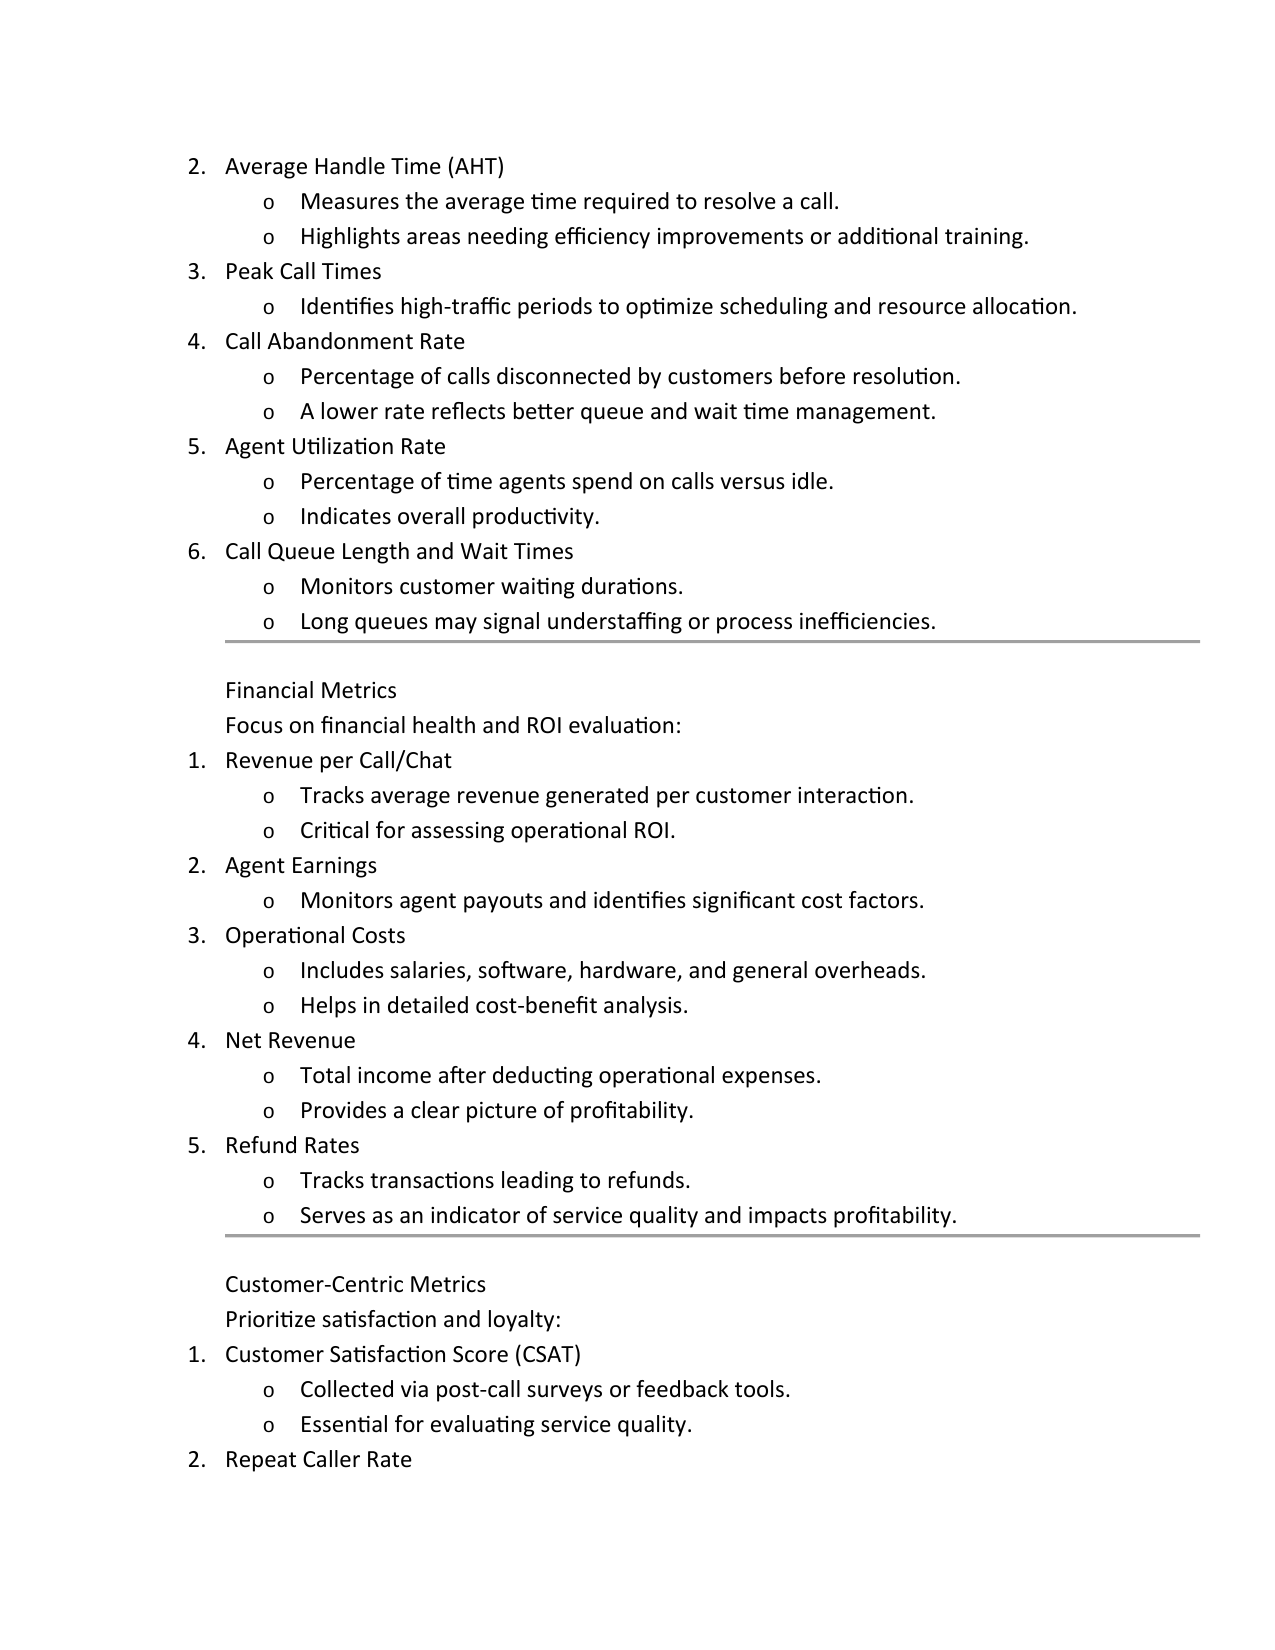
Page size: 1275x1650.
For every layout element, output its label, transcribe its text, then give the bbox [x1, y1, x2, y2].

list Peak Call Times [187, 255, 1125, 286]
list Call Abandonment Rate [187, 325, 1125, 356]
list Average Handle Time (AHT) [187, 150, 1125, 181]
list Agent Earnings [187, 849, 1125, 880]
list Identifies high-traffic periods to optimize scheduling and resource allocation. [262, 290, 1125, 321]
list Includes salaries, software, hardware, and general overheads. [262, 954, 1125, 985]
list Percentage of calls disconnected by customers before resolution. [262, 360, 1125, 391]
list Percentage of time agents spend on calls versus idle. [262, 465, 1125, 496]
list Repeat Caller Rate [187, 1443, 1125, 1474]
list Serves as an indicator of service quality and impacts profitability. [262, 1199, 1125, 1230]
list Revenue per Call/Chat [187, 744, 1125, 775]
list Monitors customer waiting durations. [262, 570, 1125, 601]
list Customer Satisfaction Score (CSAT) [187, 1338, 1125, 1369]
list Call Queue Length and Wait Times [187, 535, 1125, 566]
text Prioritize satisfaction and loyalty: [225, 1303, 1125, 1334]
list A lower rate reflects better queue and wait time management. [262, 395, 1125, 426]
text Focus on financial health and ROI evaluation: [225, 709, 1125, 740]
list Agent Utilization Rate [187, 430, 1125, 461]
list Long queues may signal understaffing or process inefficiencies. [262, 605, 1125, 636]
list Essential for evaluating service quality. [262, 1408, 1125, 1439]
list Tracks transactions leading to refunds. [262, 1164, 1125, 1195]
list Collected via post-call surveys or feedback tools. [262, 1373, 1125, 1404]
list Tracks average revenue generated per customer interaction. [262, 779, 1125, 810]
list Measures the average time required to resolve a call. [262, 185, 1125, 216]
text Customer-Centric Metrics [225, 1268, 1125, 1299]
text Financial Metrics [225, 674, 1125, 705]
list Monitors agent payouts and identifies significant cost factors. [262, 884, 1125, 915]
list Critical for assessing operational ROI. [262, 814, 1125, 845]
list Highlights areas needing efficiency improvements or additional training. [262, 220, 1125, 251]
list Refund Rates [187, 1129, 1125, 1160]
list Total income after deducting operational expenses. [262, 1059, 1125, 1090]
list Helps in detailed cost-benefit analysis. [262, 989, 1125, 1020]
list Provides a clear picture of profitability. [262, 1094, 1125, 1125]
list Indicates overall productivity. [262, 500, 1125, 531]
list Net Revenue [187, 1024, 1125, 1055]
list Operational Costs [187, 919, 1125, 950]
